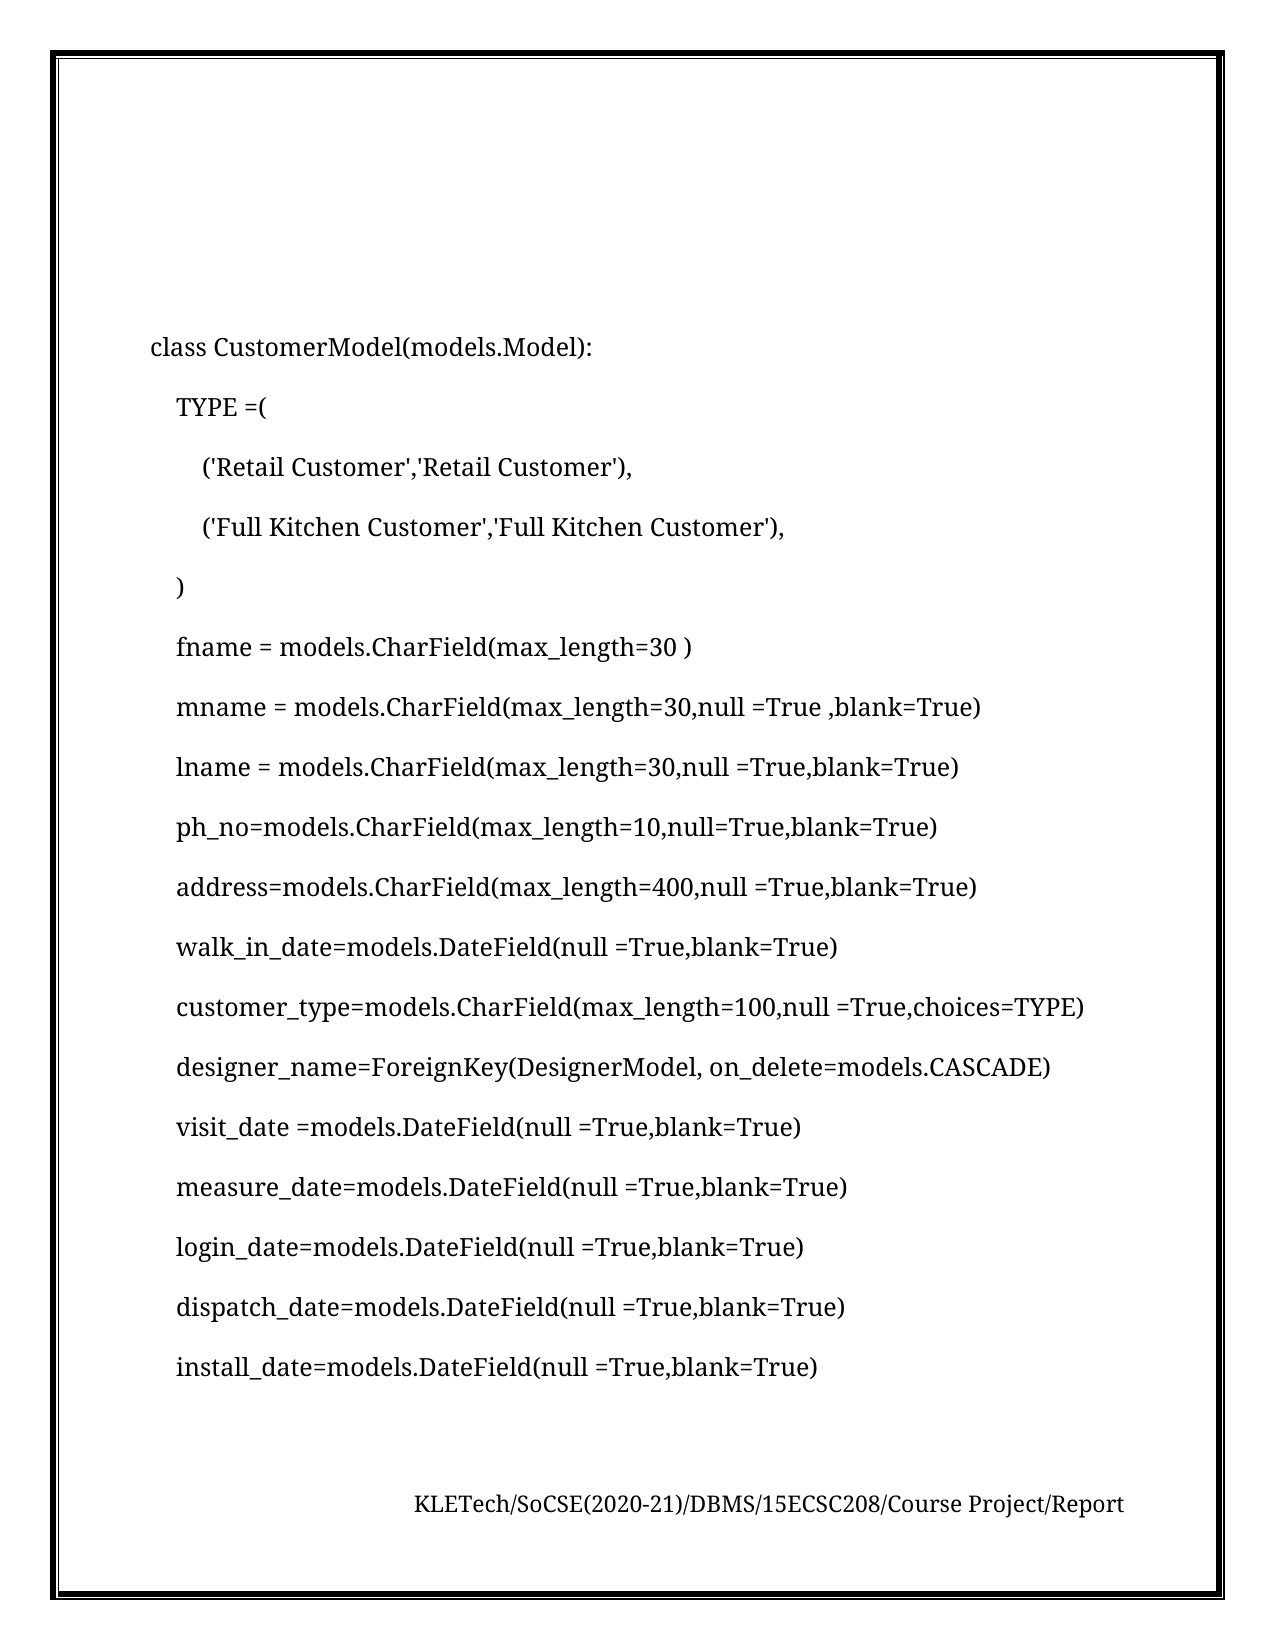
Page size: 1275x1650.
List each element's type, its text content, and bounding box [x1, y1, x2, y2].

text TYPE =( [150, 390, 1125, 424]
text measure_date=models.DateField(null =True,blank=True) [150, 1170, 1125, 1204]
text install_date=models.DateField(null =True,blank=True) [150, 1350, 1125, 1384]
text fname = models.CharField(max_length=30 ) [150, 630, 1125, 664]
text walk_in_date=models.DateField(null =True,blank=True) [150, 930, 1125, 964]
text ('Full Kitchen Customer','Full Kitchen Customer'), [150, 510, 1125, 544]
text designer_name=ForeignKey(DesignerModel, on_delete=models.CASCADE) [150, 1050, 1125, 1084]
text login_date=models.DateField(null =True,blank=True) [150, 1230, 1125, 1264]
text lname = models.CharField(max_length=30,null =True,blank=True) [150, 750, 1125, 784]
text visit_date =models.DateField(null =True,blank=True) [150, 1110, 1125, 1144]
text mname = models.CharField(max_length=30,null =True ,blank=True) [150, 690, 1125, 724]
text ph_no=models.CharField(max_length=10,null=True,blank=True) [150, 810, 1125, 844]
text address=models.CharField(max_length=400,null =True,blank=True) [150, 870, 1125, 904]
text ('Retail Customer','Retail Customer'), [150, 450, 1125, 484]
text dispatch_date=models.DateField(null =True,blank=True) [150, 1290, 1125, 1324]
text ) [150, 570, 1125, 604]
text class CustomerModel(models.Model): [150, 330, 1125, 364]
text customer_type=models.CharField(max_length=100,null =True,choices=TYPE) [150, 990, 1125, 1024]
